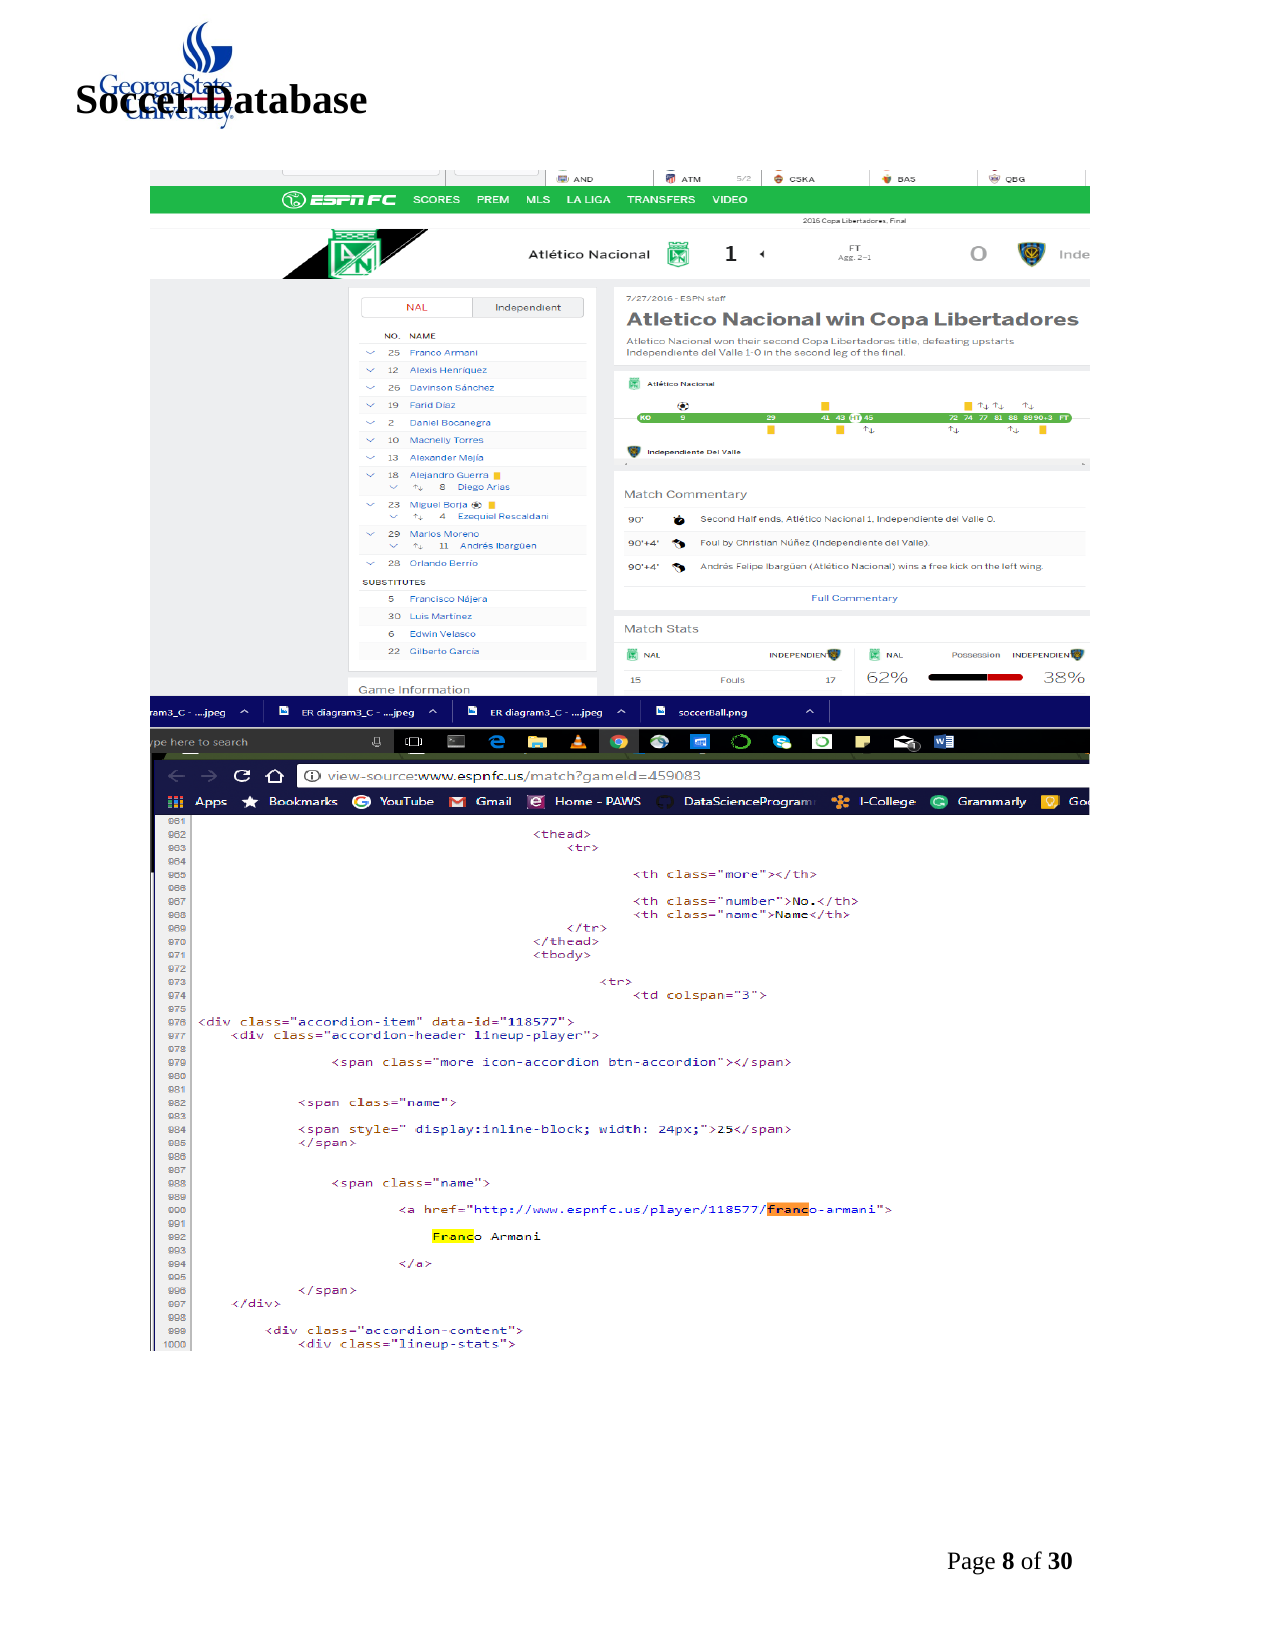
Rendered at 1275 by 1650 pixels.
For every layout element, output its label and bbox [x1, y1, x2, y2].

picture [75, 6, 263, 149]
picture [150, 170, 1090, 1351]
